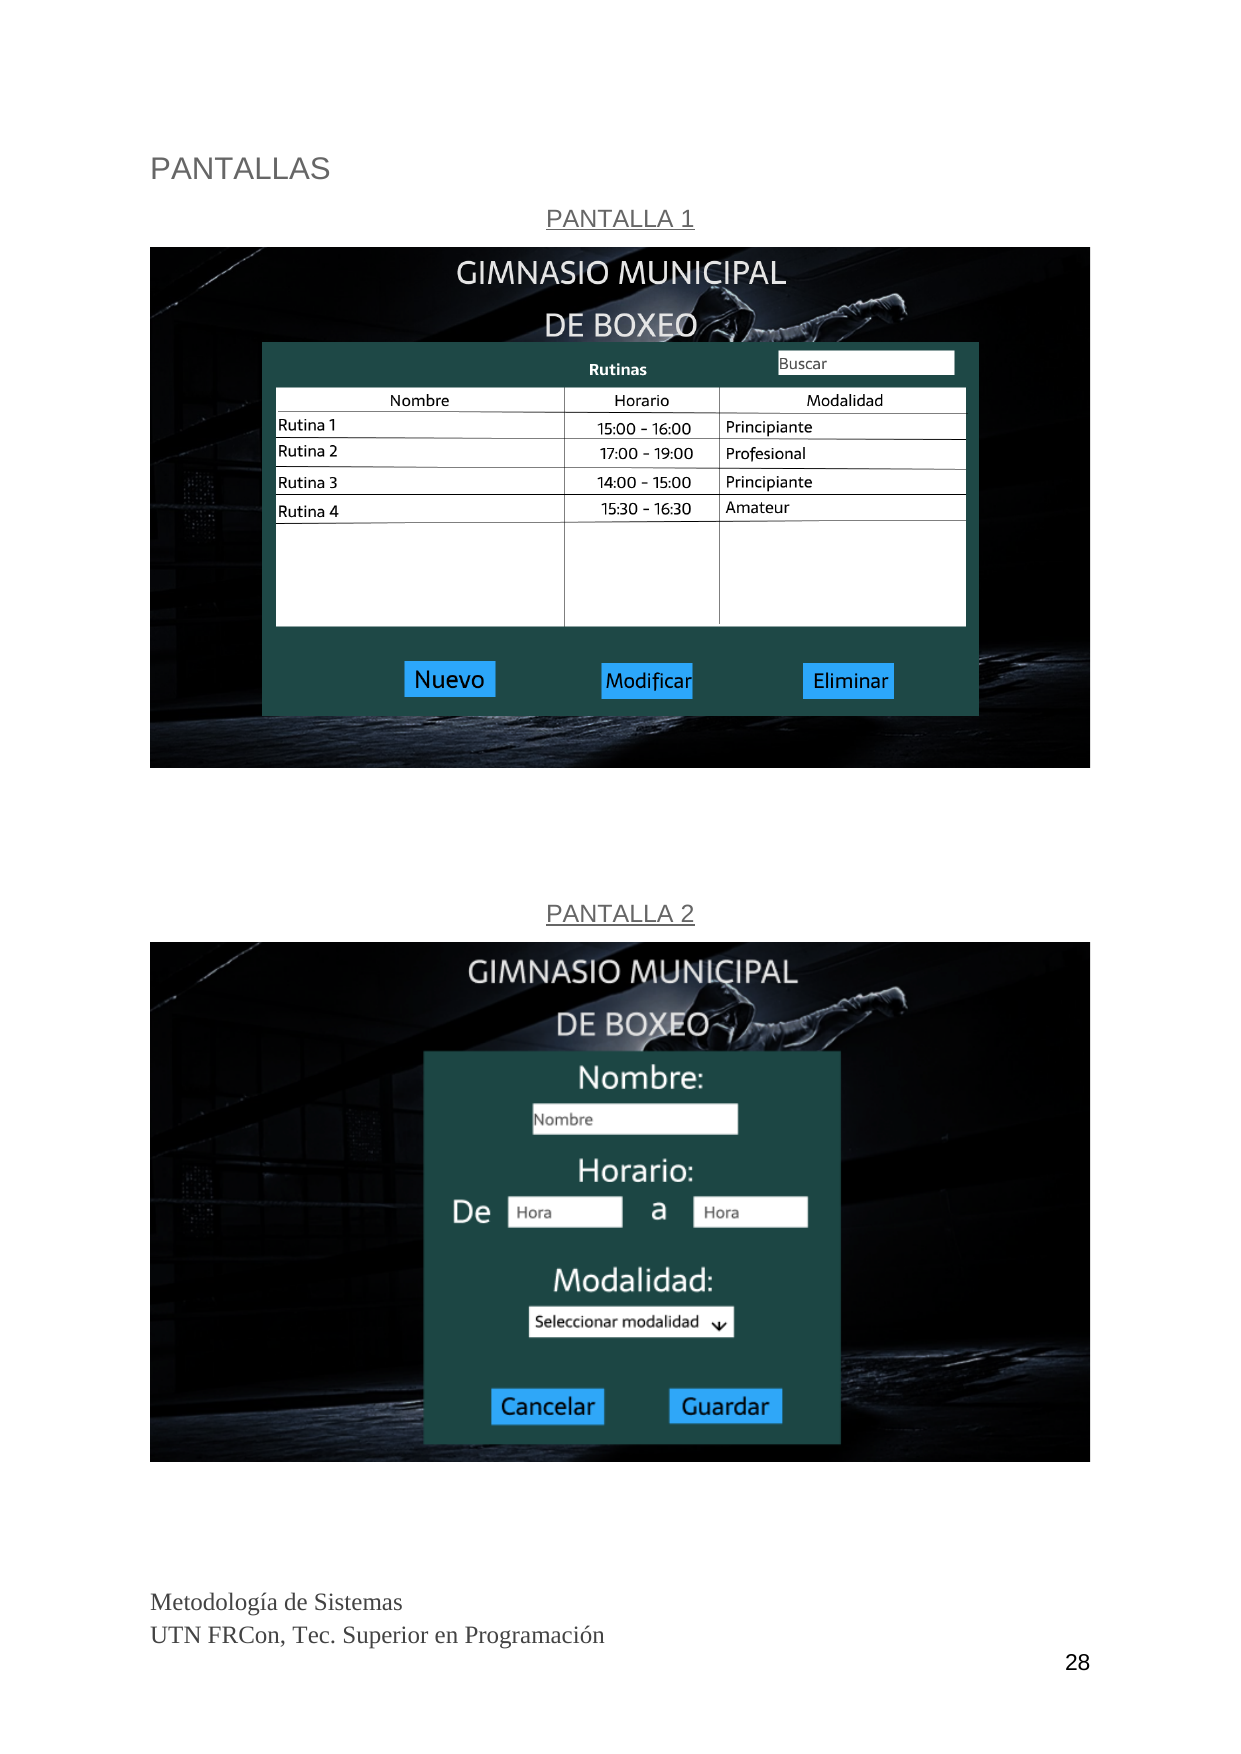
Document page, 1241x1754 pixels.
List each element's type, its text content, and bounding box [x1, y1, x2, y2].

picture [150, 247, 1091, 768]
picture [150, 942, 1091, 1462]
subtitle PANTALLA 2 [150, 899, 1090, 928]
subtitle PANTALLAS [150, 150, 1090, 186]
subtitle PANTALLA 1 [150, 204, 1090, 233]
